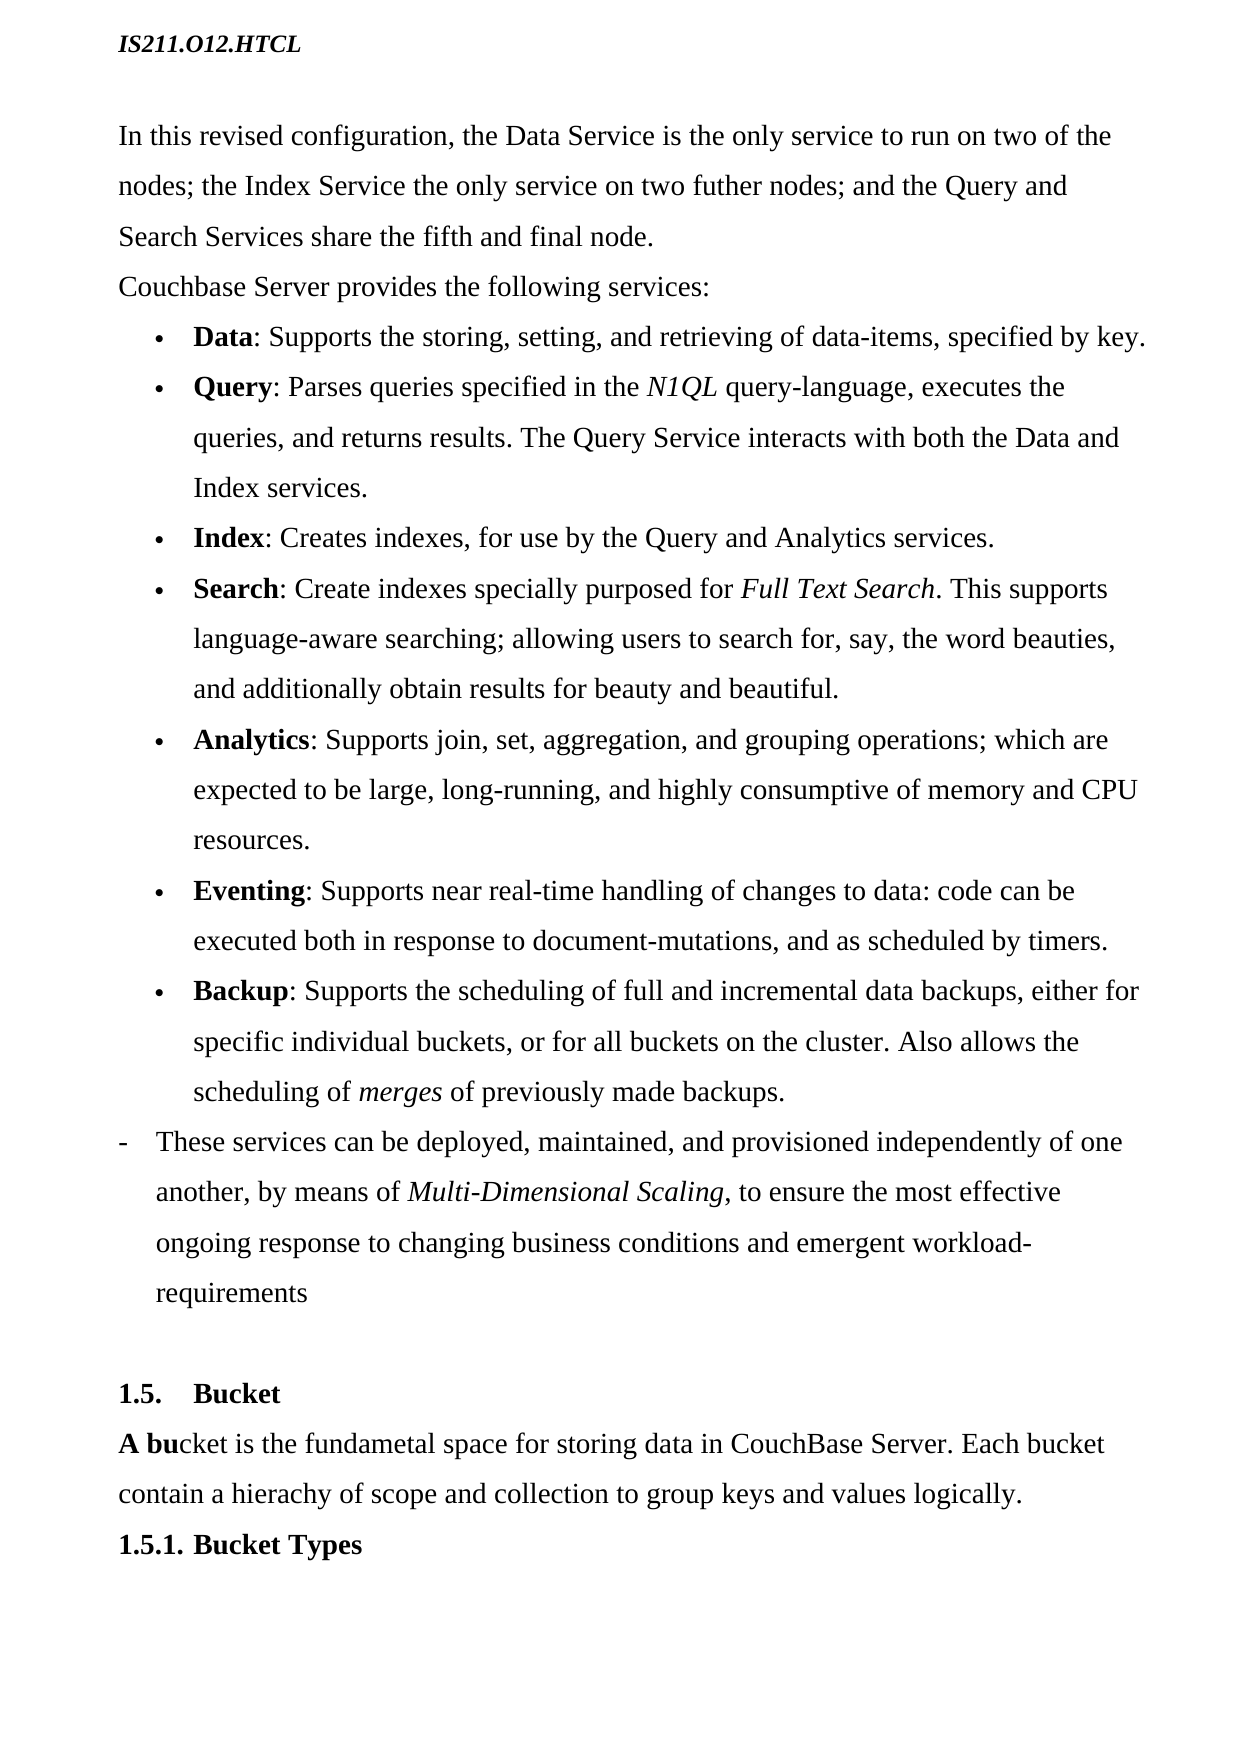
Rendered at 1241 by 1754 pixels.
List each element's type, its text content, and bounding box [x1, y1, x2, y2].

list Eventing: Supports near real-time handling of changes to data: code can be executed both in response to document-mutations, and as scheduled by timers. [156, 873, 1152, 957]
list These services can be deployed, maintained, and provisioned independently of one another, by means of Multi-Dimensional Scaling, to ensure the most effective ongoing response to changing business conditions and emergent workload-requirements [118, 1124, 1152, 1309]
text In this revised configuration, the Data Service is the only service to run on two of the nodes; the Index Service the only service on two futher nodes; and the Query and Search Services share the fifth and final node. [118, 118, 1152, 252]
subtitle Bucket [118, 1376, 1152, 1409]
list Data: Supports the storing, setting, and retrieving of data-items, specified by key. [156, 319, 1152, 353]
subtitle Bucket Types [118, 1527, 1152, 1560]
list Analytics: Supports join, set, aggregation, and grouping operations; which are expected to be large, long-running, and highly consumptive of memory and CPU resources. [156, 722, 1152, 856]
list Backup: Supports the scheduling of full and incremental data backups, either for specific individual buckets, or for all buckets on the cluster. Also allows the scheduling of merges of previously made backups. [156, 973, 1152, 1107]
text A bucket is the fundametal space for storing data in CouchBase Server. Each bucket contain a hierachy of scope and collection to group keys and values logically. [118, 1426, 1152, 1510]
list Search: Create indexes specially purposed for Full Text Search. This supports language-aware searching; allowing users to search for, say, the word beauties, and additionally obtain results for beauty and beautiful. [156, 571, 1152, 705]
text Couchbase Server provides the following services: [118, 269, 1152, 302]
list Index: Creates indexes, for use by the Query and Analytics services. [156, 521, 1152, 554]
list Query: Parses queries specified in the N1QL query-language, executes the queries, and returns results. The Query Service interacts with both the Data and Index services. [156, 369, 1152, 504]
